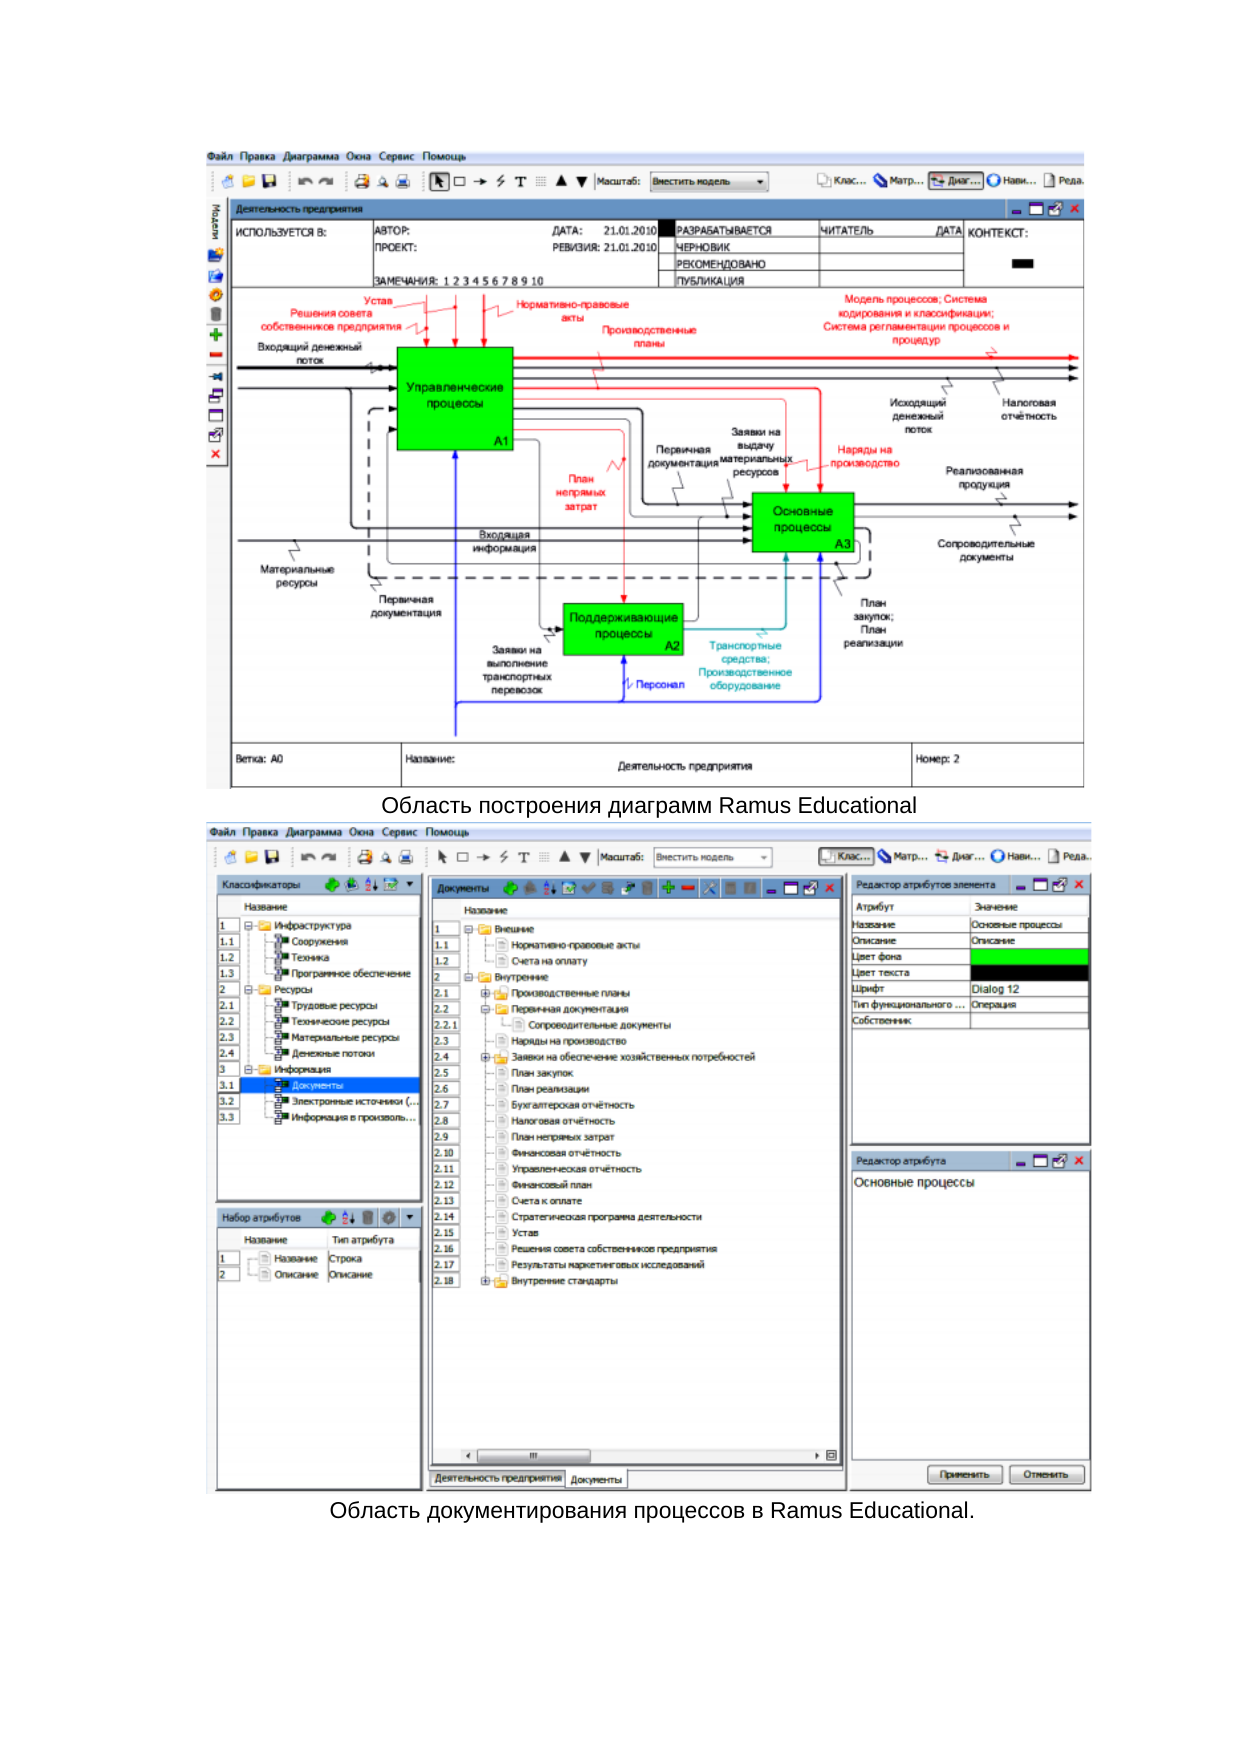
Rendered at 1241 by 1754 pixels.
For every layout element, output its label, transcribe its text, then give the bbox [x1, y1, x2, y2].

text Область построения диаграмм Ramus Educational [150, 792, 1092, 818]
text Область документирования процессов в Ramus Educational. [150, 1497, 1092, 1523]
picture [206, 150, 1085, 789]
picture [206, 822, 1092, 1494]
